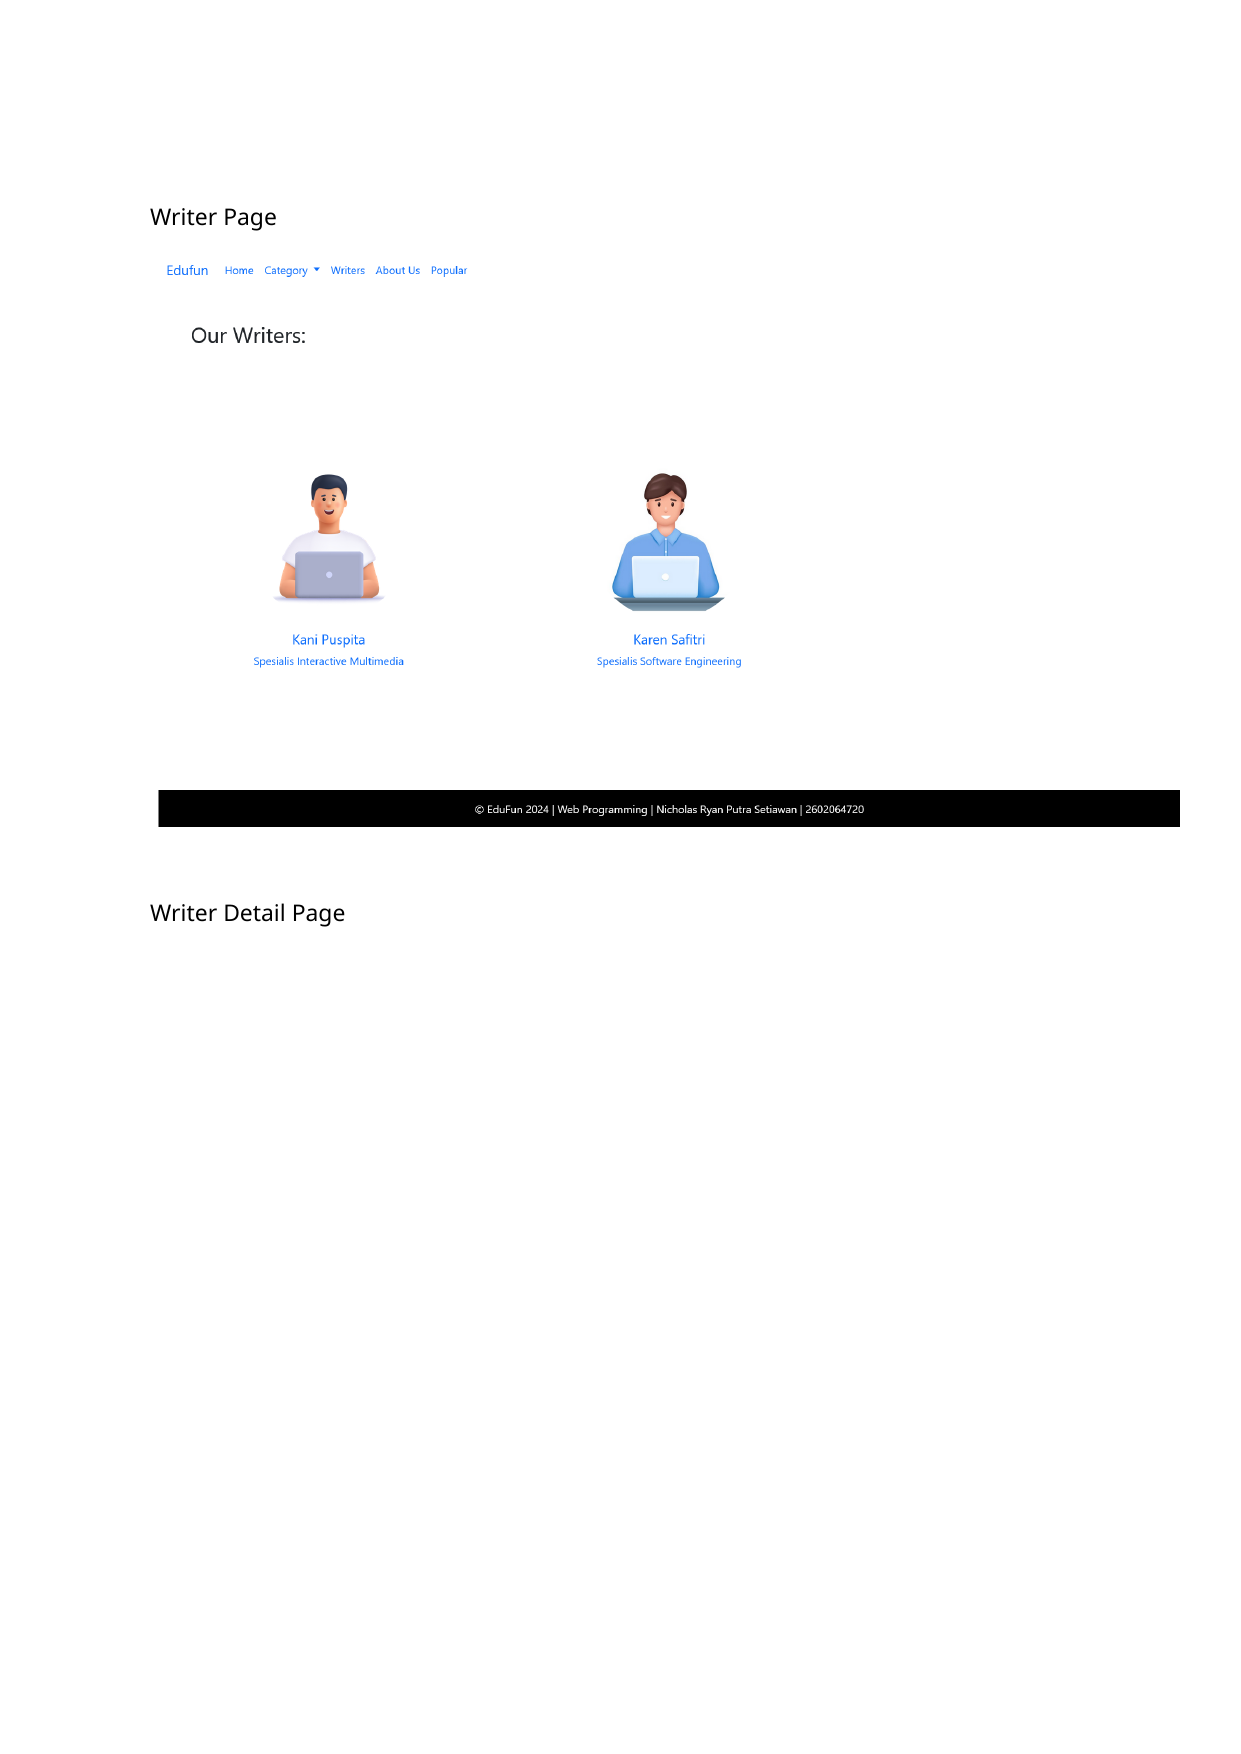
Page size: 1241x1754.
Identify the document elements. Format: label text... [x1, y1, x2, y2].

picture [150, 250, 1188, 827]
text Writer Page [150, 200, 1090, 232]
text Writer Detail Page [150, 897, 1090, 928]
